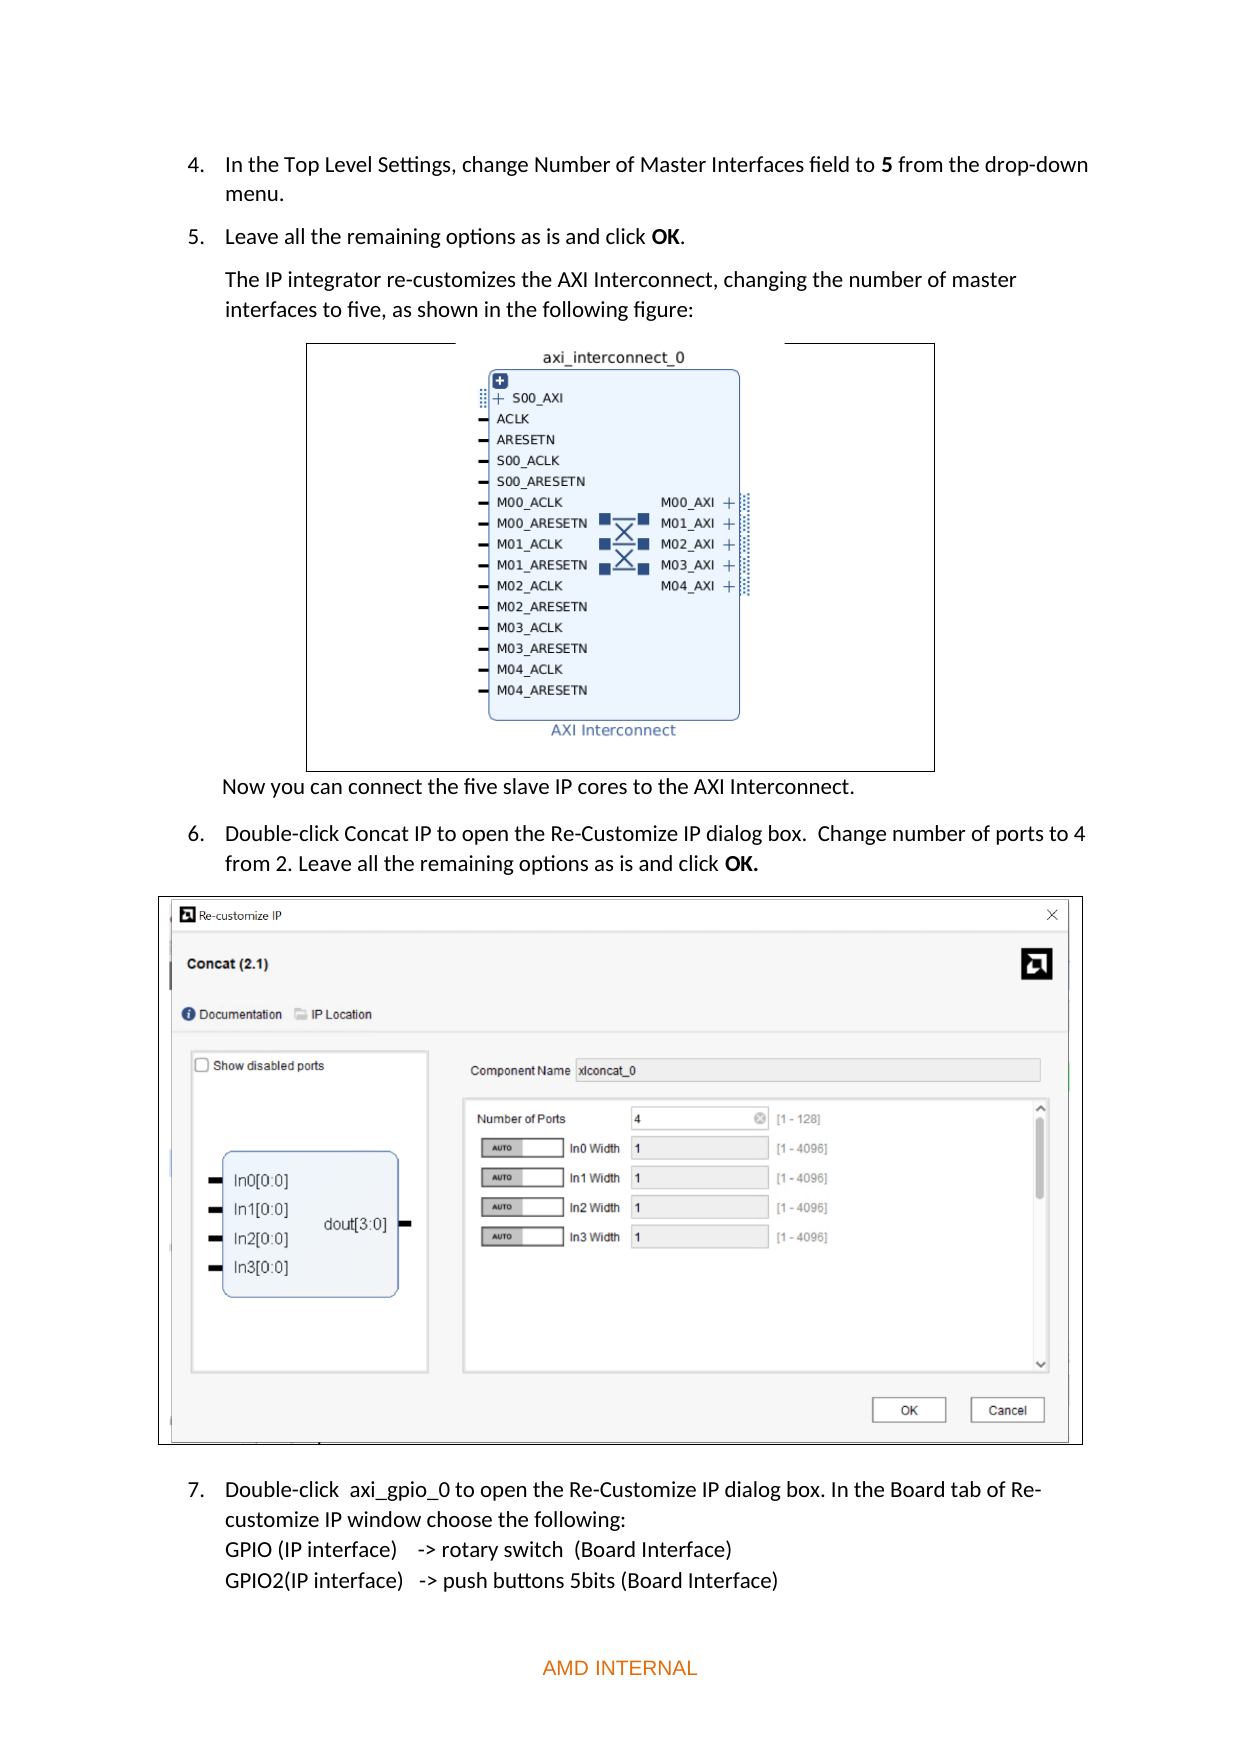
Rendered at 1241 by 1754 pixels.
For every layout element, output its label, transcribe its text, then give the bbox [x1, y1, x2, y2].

picture [169, 897, 1070, 1444]
text The IP integrator re-customizes the AXI Interconnect, changing the number of master interfaces to five, as shown in the following figure: [225, 265, 1089, 323]
text Now you can connect the five slave IP cores to the AXI Interconnect. [150, 772, 1089, 800]
list Leave all the remaining options as is and click OK. [187, 222, 1089, 250]
list GPIO2(IP interface) -> push buttons 5bits (Board Interface) [225, 1566, 1089, 1594]
table_header [307, 344, 934, 771]
table_header [1070, 897, 1082, 1444]
list Double-click Concat IP to open the Re-Customize IP dialog box. Change number of ports to 4 from 2. Leave all the remaining options as is and click OK. [187, 819, 1089, 877]
list In the Top Level Settings, change Number of Master Interfaces field to 5 from the drop-down menu. [187, 150, 1089, 207]
picture [455, 343, 785, 748]
table_header [159, 897, 169, 1444]
list GPIO (IP interface) -> rotary switch (Board Interface) [225, 1536, 1089, 1564]
list Double-click axi_gpio_0 to open the Re-Customize IP dialog box. In the Board tab of Re-customize IP window choose the following: [187, 1475, 1089, 1533]
